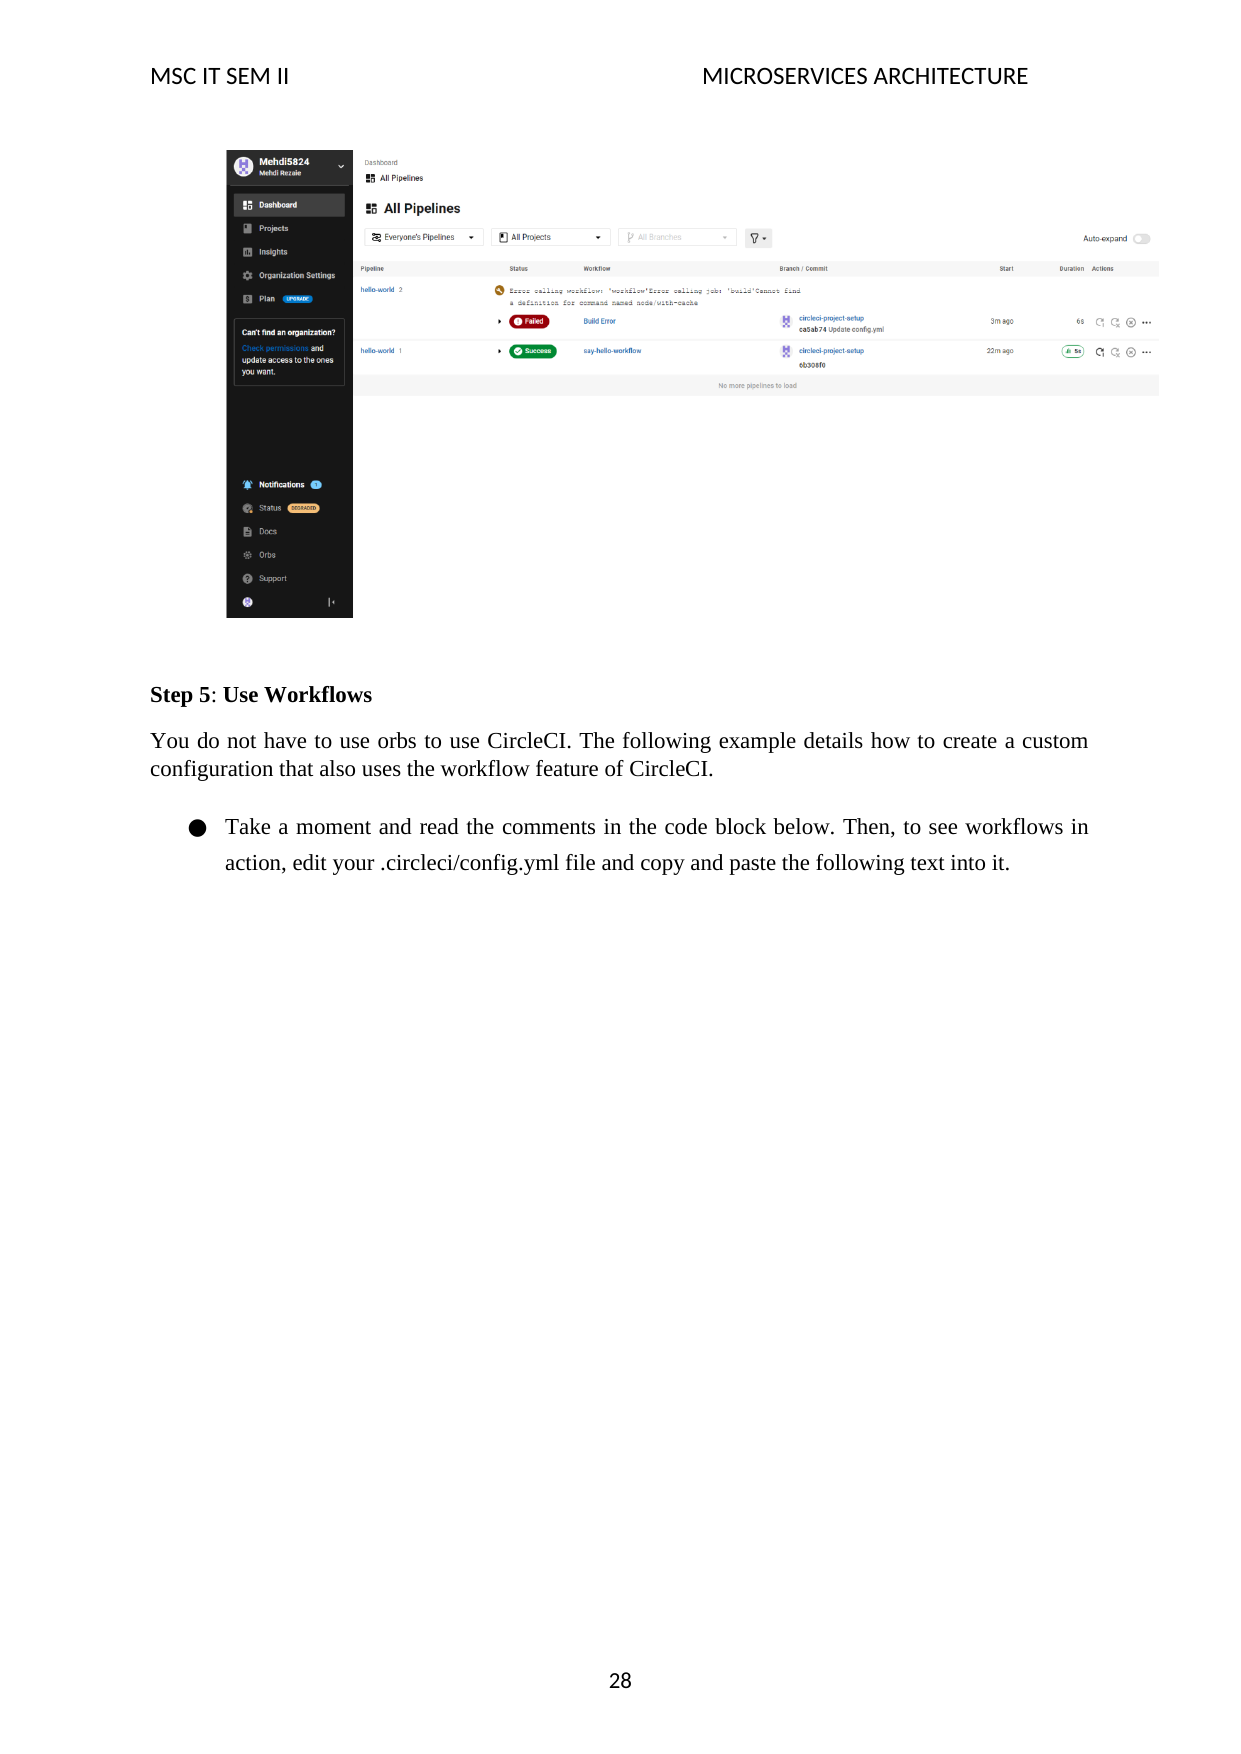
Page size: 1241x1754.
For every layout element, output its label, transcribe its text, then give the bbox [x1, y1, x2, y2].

picture [225, 150, 1166, 618]
list Take a moment and read the comments in the code block below. Then, to see workflows in action, edit your .circleci/config.yml file and copy and paste the following text into it. [187, 800, 1090, 876]
text You do not have to use orbs to use CircleCI. The following example details how to create a custom configuration that also uses the workflow feature of CircleCI. [150, 727, 1090, 781]
text Step 5: Use Workflows [150, 682, 1090, 708]
